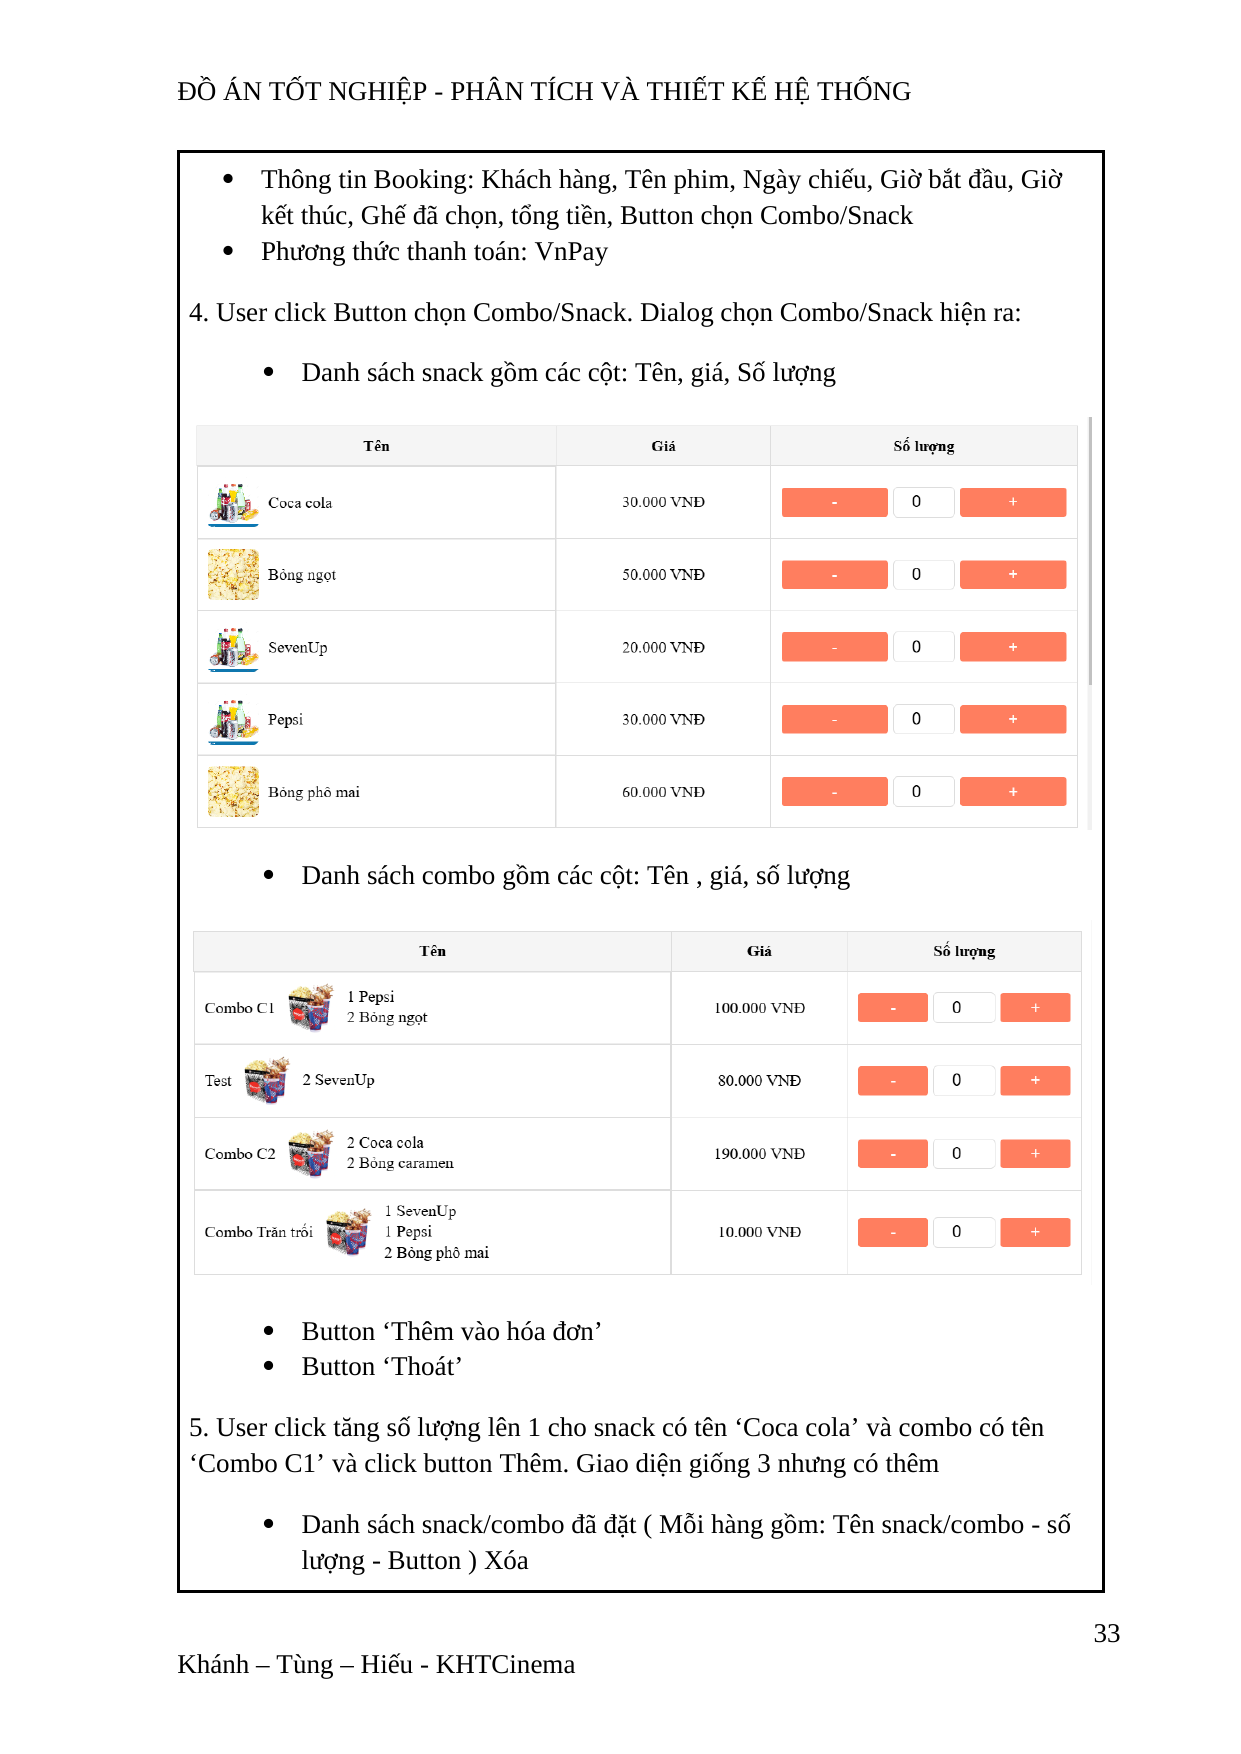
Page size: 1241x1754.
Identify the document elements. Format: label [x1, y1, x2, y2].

picture [188, 920, 1092, 1285]
picture [188, 417, 1092, 830]
table_cell [180, 153, 1102, 1590]
